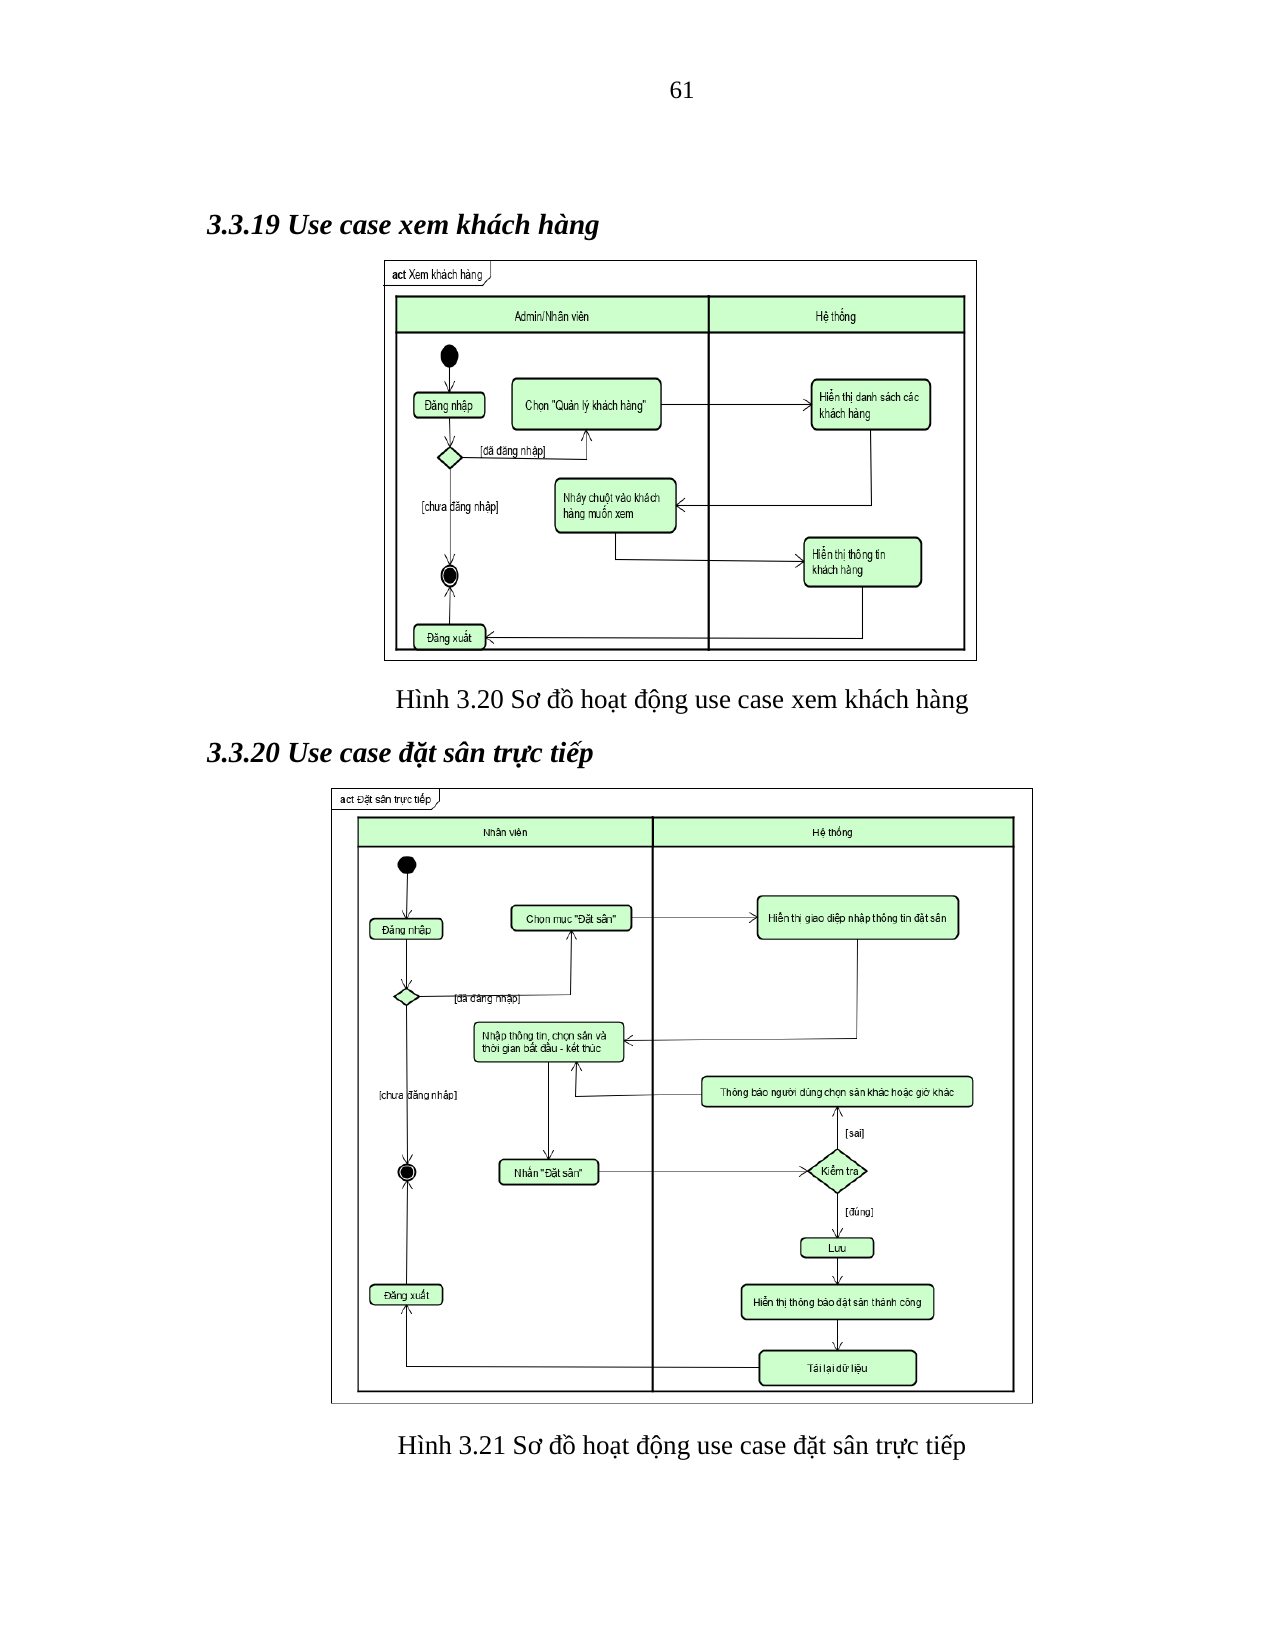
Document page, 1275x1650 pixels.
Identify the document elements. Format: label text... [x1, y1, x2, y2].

subtitle Use case đặt sân trực tiếp [207, 735, 1157, 769]
text Hình 3.21 Sơ đồ hoạt động use case đặt sân trực tiếp [207, 1429, 1157, 1460]
picture [382, 257, 981, 663]
picture [325, 785, 1039, 1409]
subtitle Use case xem khách hàng [207, 207, 1157, 240]
text Hình 3.20 Sơ đồ hoạt động use case xem khách hàng [207, 683, 1157, 714]
